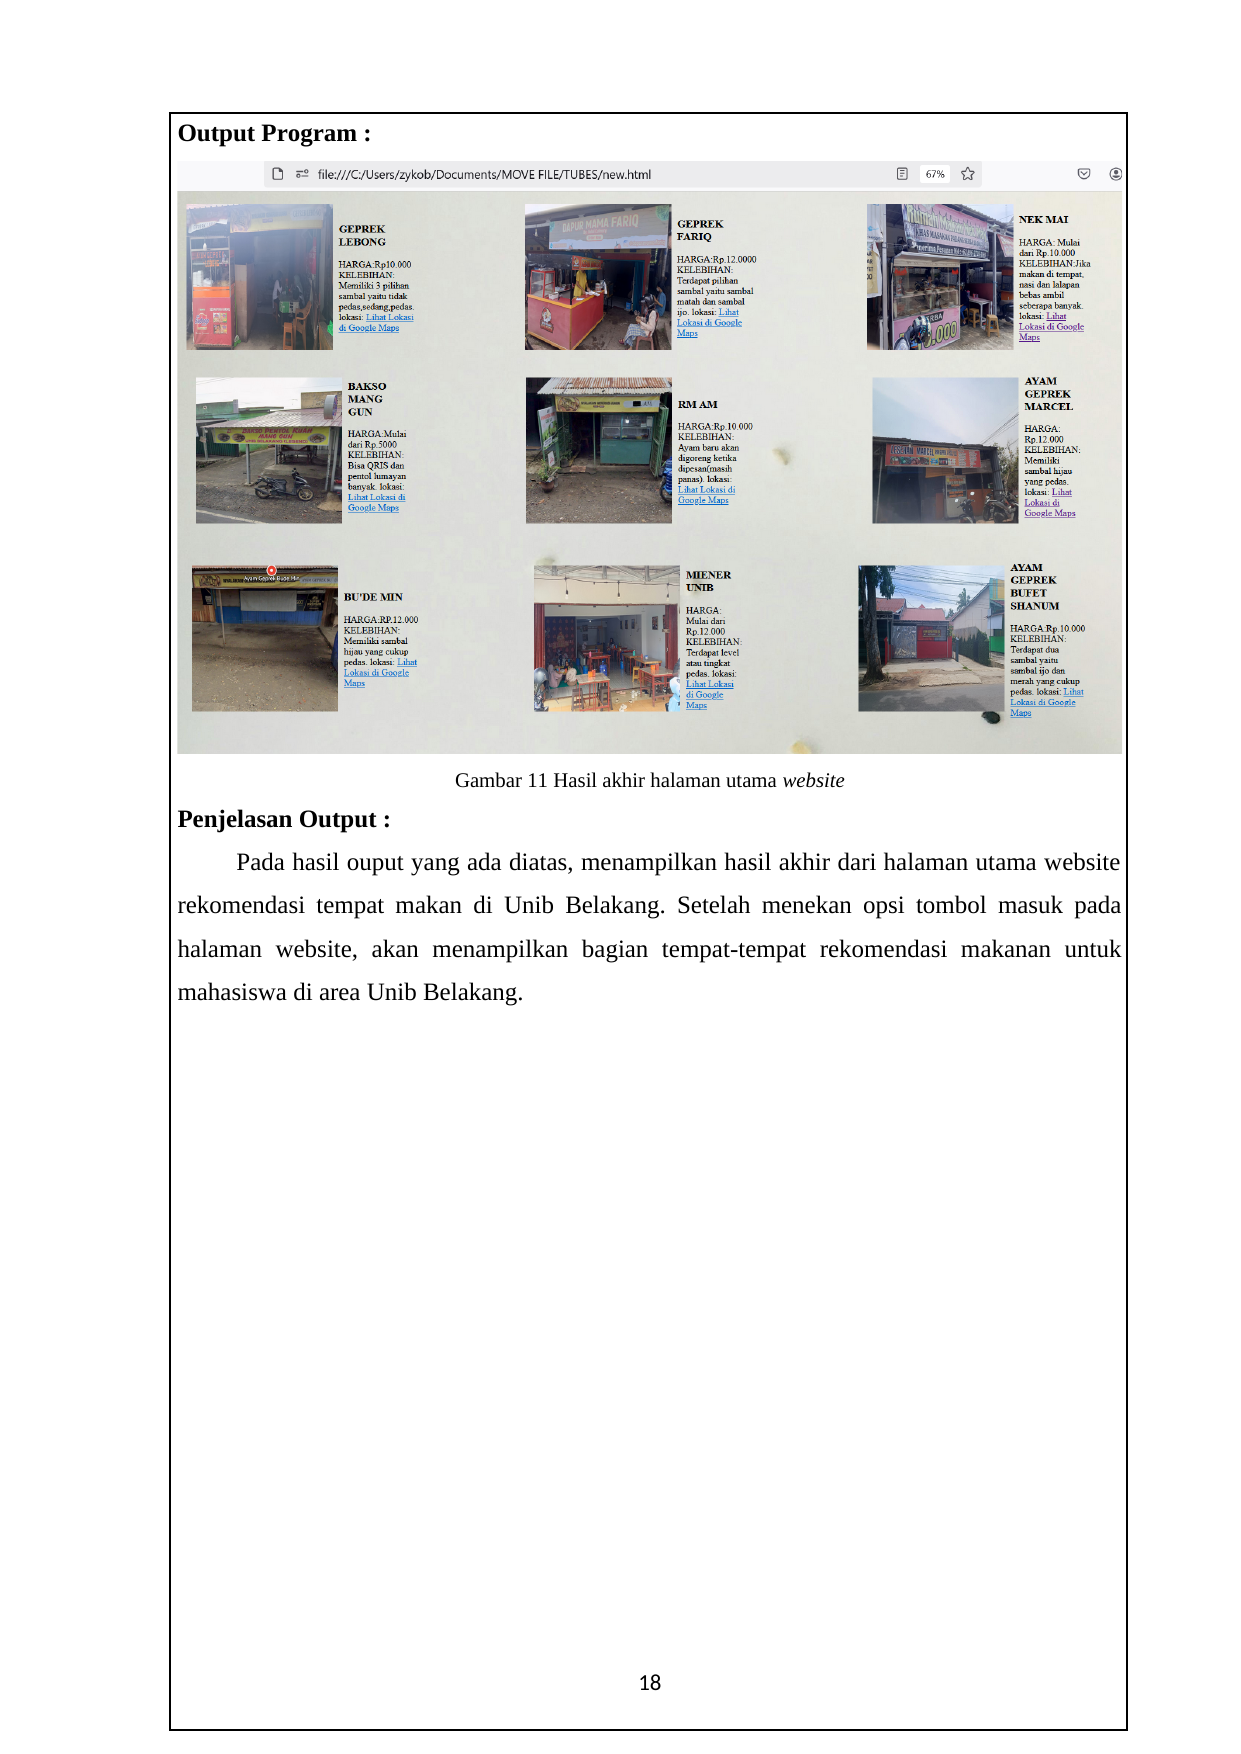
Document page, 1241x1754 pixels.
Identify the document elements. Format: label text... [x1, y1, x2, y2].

text Output Program : [177, 118, 1122, 147]
text Gambar 11 Hasil akhir halaman utama website [177, 768, 1122, 792]
text Penjelasan Output : [177, 804, 1122, 833]
picture [177, 161, 1123, 754]
text Pada hasil ouput yang ada diatas, menampilkan hasil akhir dari halaman utama website rekomendasi tempat makan di Unib Belakang. Setelah menekan opsi tombol masuk pada halaman website, akan menampilkan bagian tempat-tempat rekomendasi makanan untuk mahasiswa di area Unib Belakang. [177, 847, 1122, 1006]
